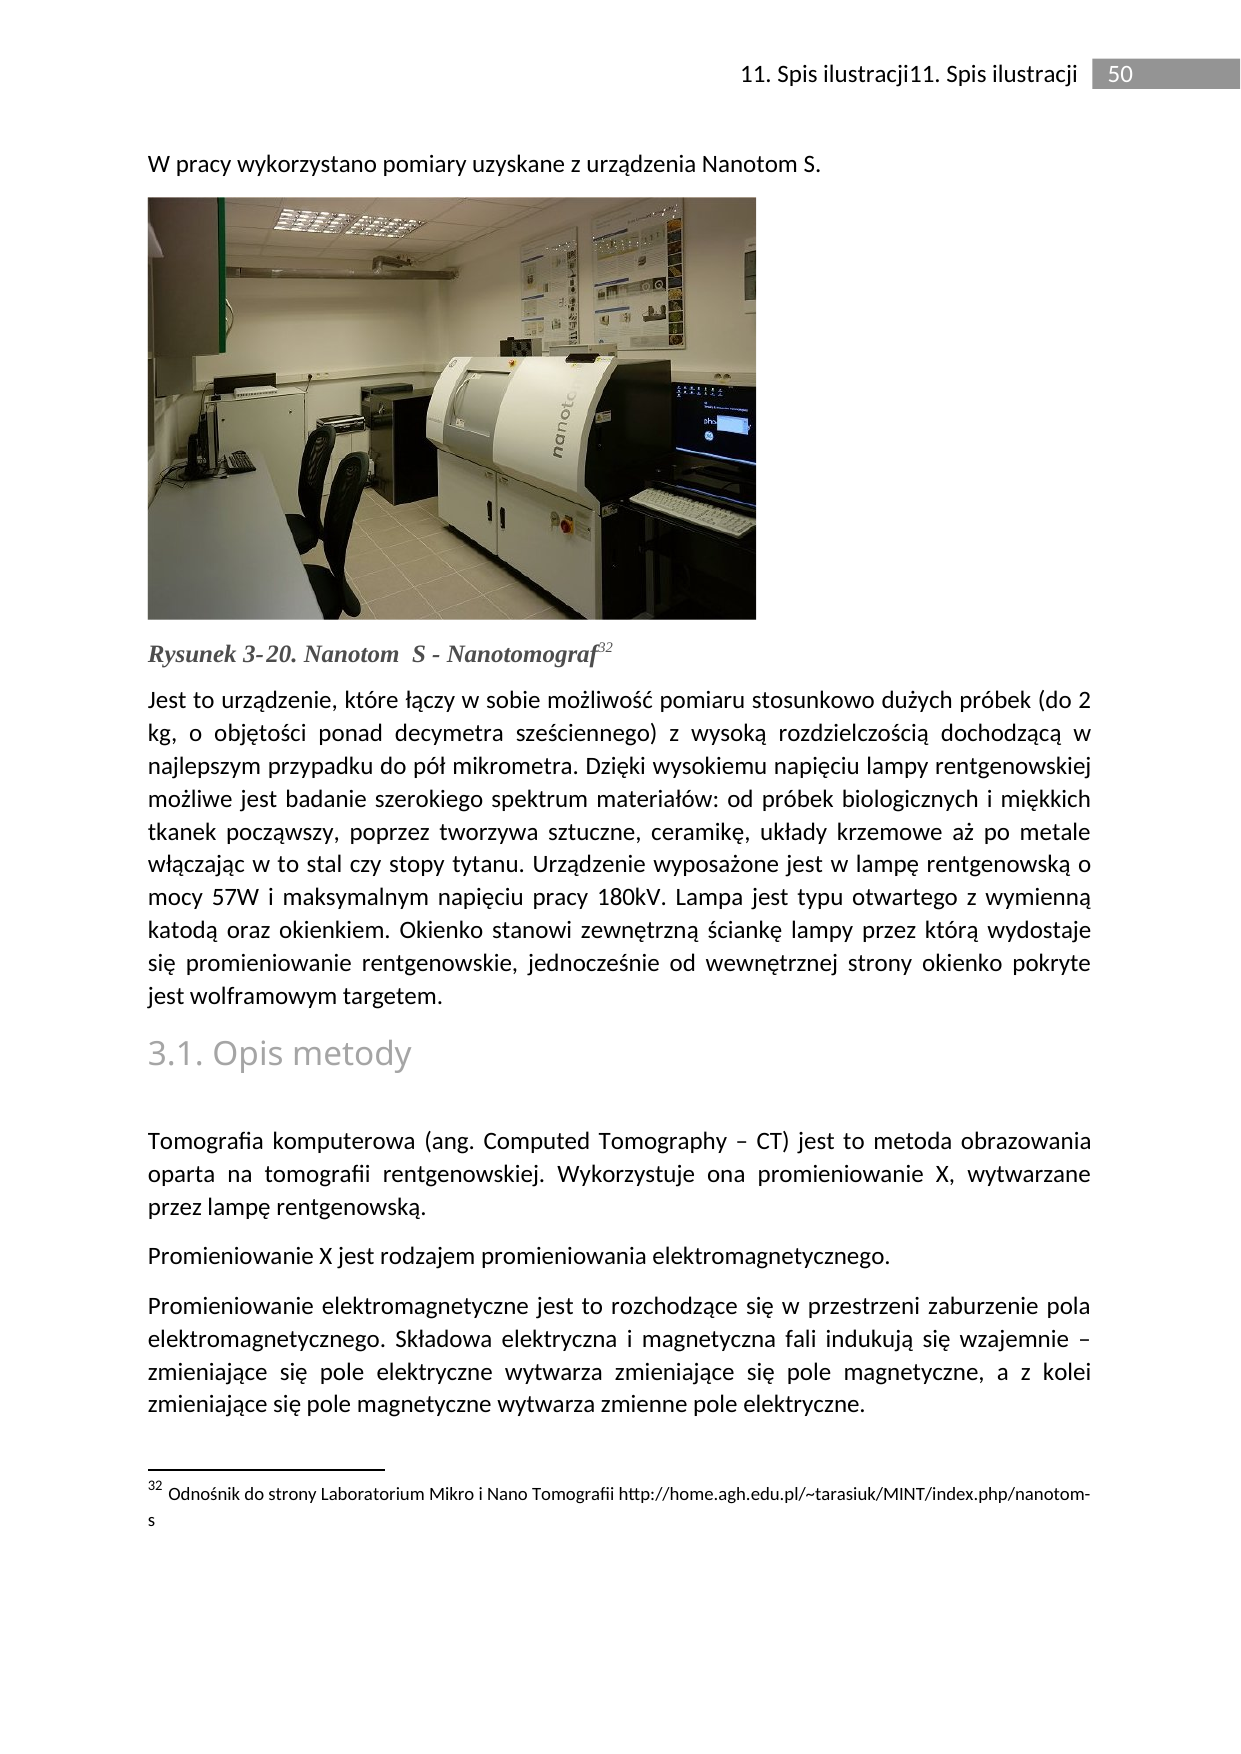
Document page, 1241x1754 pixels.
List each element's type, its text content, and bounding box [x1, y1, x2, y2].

text Tomografia komputerowa (ang. Computed Tomography – CT) jest to metoda obrazowania oparta na tomografii rentgenowskiej. Wykorzystuje ona promieniowanie X, wytwarzane przez lampę rentgenowską. [148, 1125, 1092, 1221]
text Jest to urządzenie, które łączy w sobie możliwość pomiaru stosunkowo dużych próbek (do 2 kg, o objętości ponad decymetra sześciennego) z wysoką rozdzielczością dochodzącą w najlepszym przypadku do pół mikrometra. Dzięki wysokiemu napięciu lampy rentgenowskiej możliwe jest badanie szerokiego spektrum materiałów: od próbek biologicznych i miękkich tkanek począwszy, poprzez tworzywa sztuczne, ceramikę, układy krzemowe aż po metale włączając w to stal czy stopy tytanu. Urządzenie wyposażone jest w lampę rentgenowską o mocy 57W i maksymalnym napięciu pracy 180kV. Lampa jest typu otwartego z wymienną katodą oraz okienkiem. Okienko stanowi zewnętrzną ściankę lampy przez którą wydostaje się promieniowanie rentgenowskie, jednocześnie od wewnętrznej strony okienko pokryte jest wolframowym targetem. [148, 684, 1092, 1011]
text W pracy wykorzystano pomiary uzyskane z urządzenia Nanotom S. [148, 148, 1092, 178]
picture [147, 197, 757, 620]
subtitle 3.1. Opis metody [148, 1030, 1092, 1075]
text Promieniowanie X jest rodzajem promieniowania elektromagnetycznego. [148, 1240, 1092, 1271]
text Promieniowanie elektromagnetyczne jest to rozchodzące się w przestrzeni zaburzenie pola elektromagnetycznego. Składowa elektryczna i magnetyczna fali indukują się wzajemnie – zmieniające się pole elektryczne wytwarza zmieniające się pole magnetyczne, a z kolei zmieniające się pole magnetyczne wytwarza zmienne pole elektryczne. [148, 1290, 1092, 1419]
